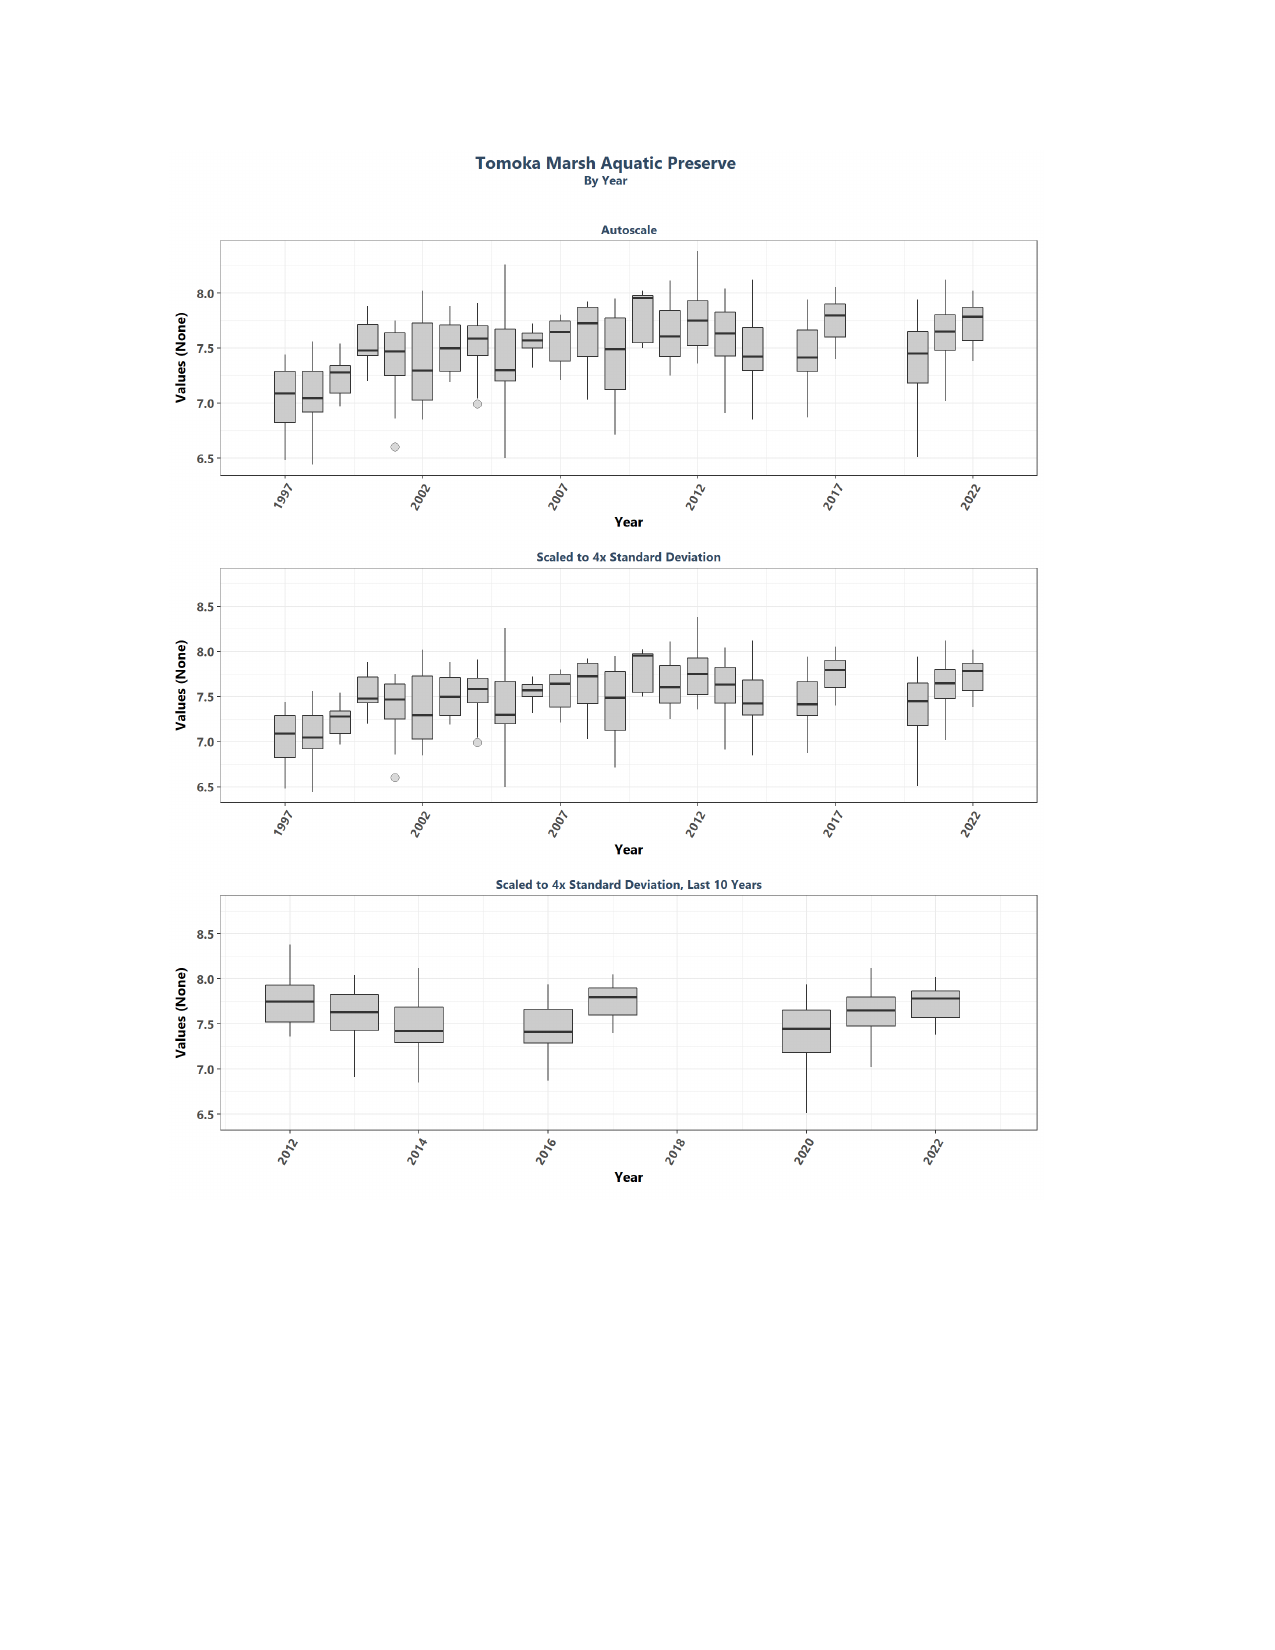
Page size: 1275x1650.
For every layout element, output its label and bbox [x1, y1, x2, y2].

picture [168, 150, 1044, 1200]
